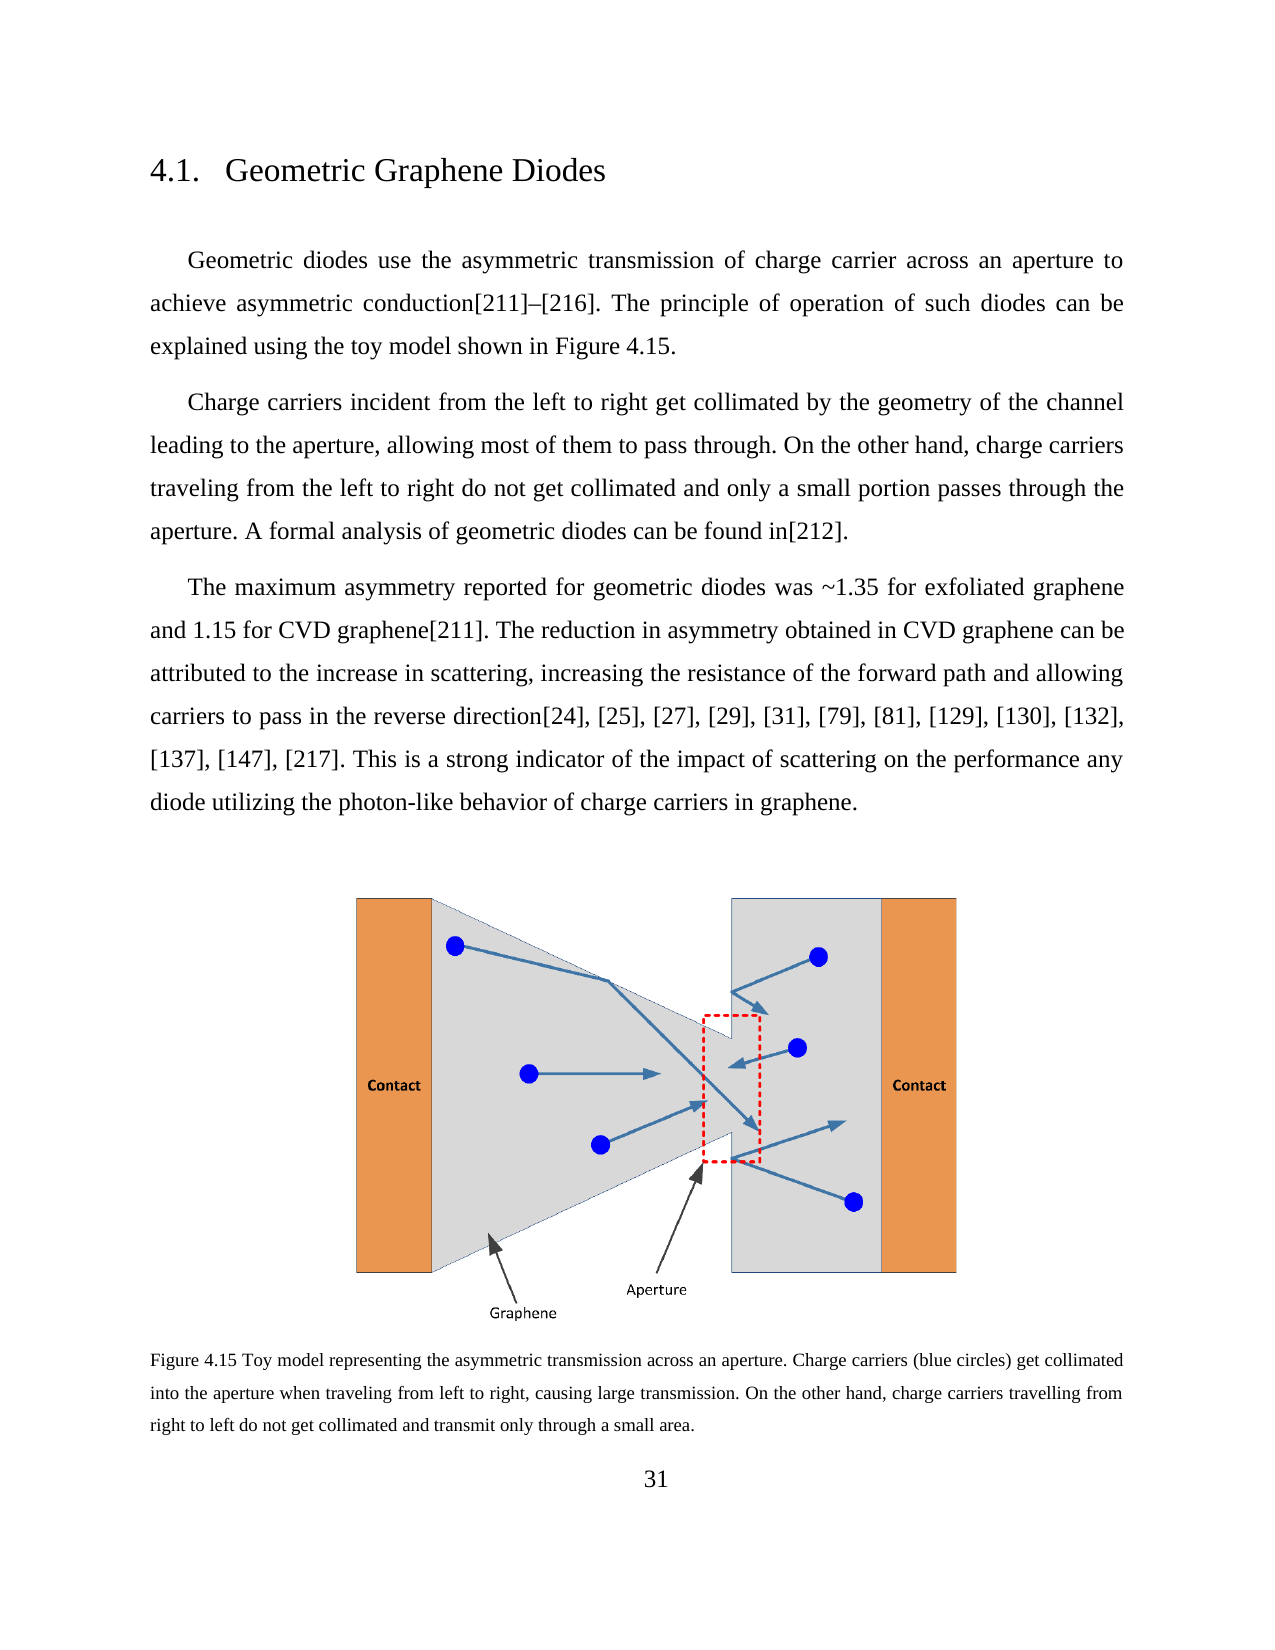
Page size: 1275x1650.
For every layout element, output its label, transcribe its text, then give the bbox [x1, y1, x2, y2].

subtitle Geometric Graphene Diodes [150, 150, 1125, 188]
picture [356, 898, 957, 1323]
text Charge carriers incident from the left to right get collimated by the geometry of the channel leading to the aperture, allowing most of them to pass through. On the other hand, charge carriers traveling from the left to right do not get collimated and only a small portion passes through the aperture. A formal analysis of geometric diodes can be found in[212]. [150, 387, 1125, 545]
text The maximum asymmetry reported for geometric diodes was ~1.35 for exfoliated graphene and 1.15 for CVD graphene[211]. The reduction in asymmetry obtained in CVD graphene can be attributed to the increase in scattering, increasing the resistance of the forward path and allowing carriers to pass in the reverse direction[24], [25], [27], [29], [31], [79], [81], [129], [130], [132], [137], [147], [217]. This is a strong indicator of the impact of scattering on the performance any diode utilizing the photon-like behavior of charge carriers in graphene. [150, 572, 1125, 816]
